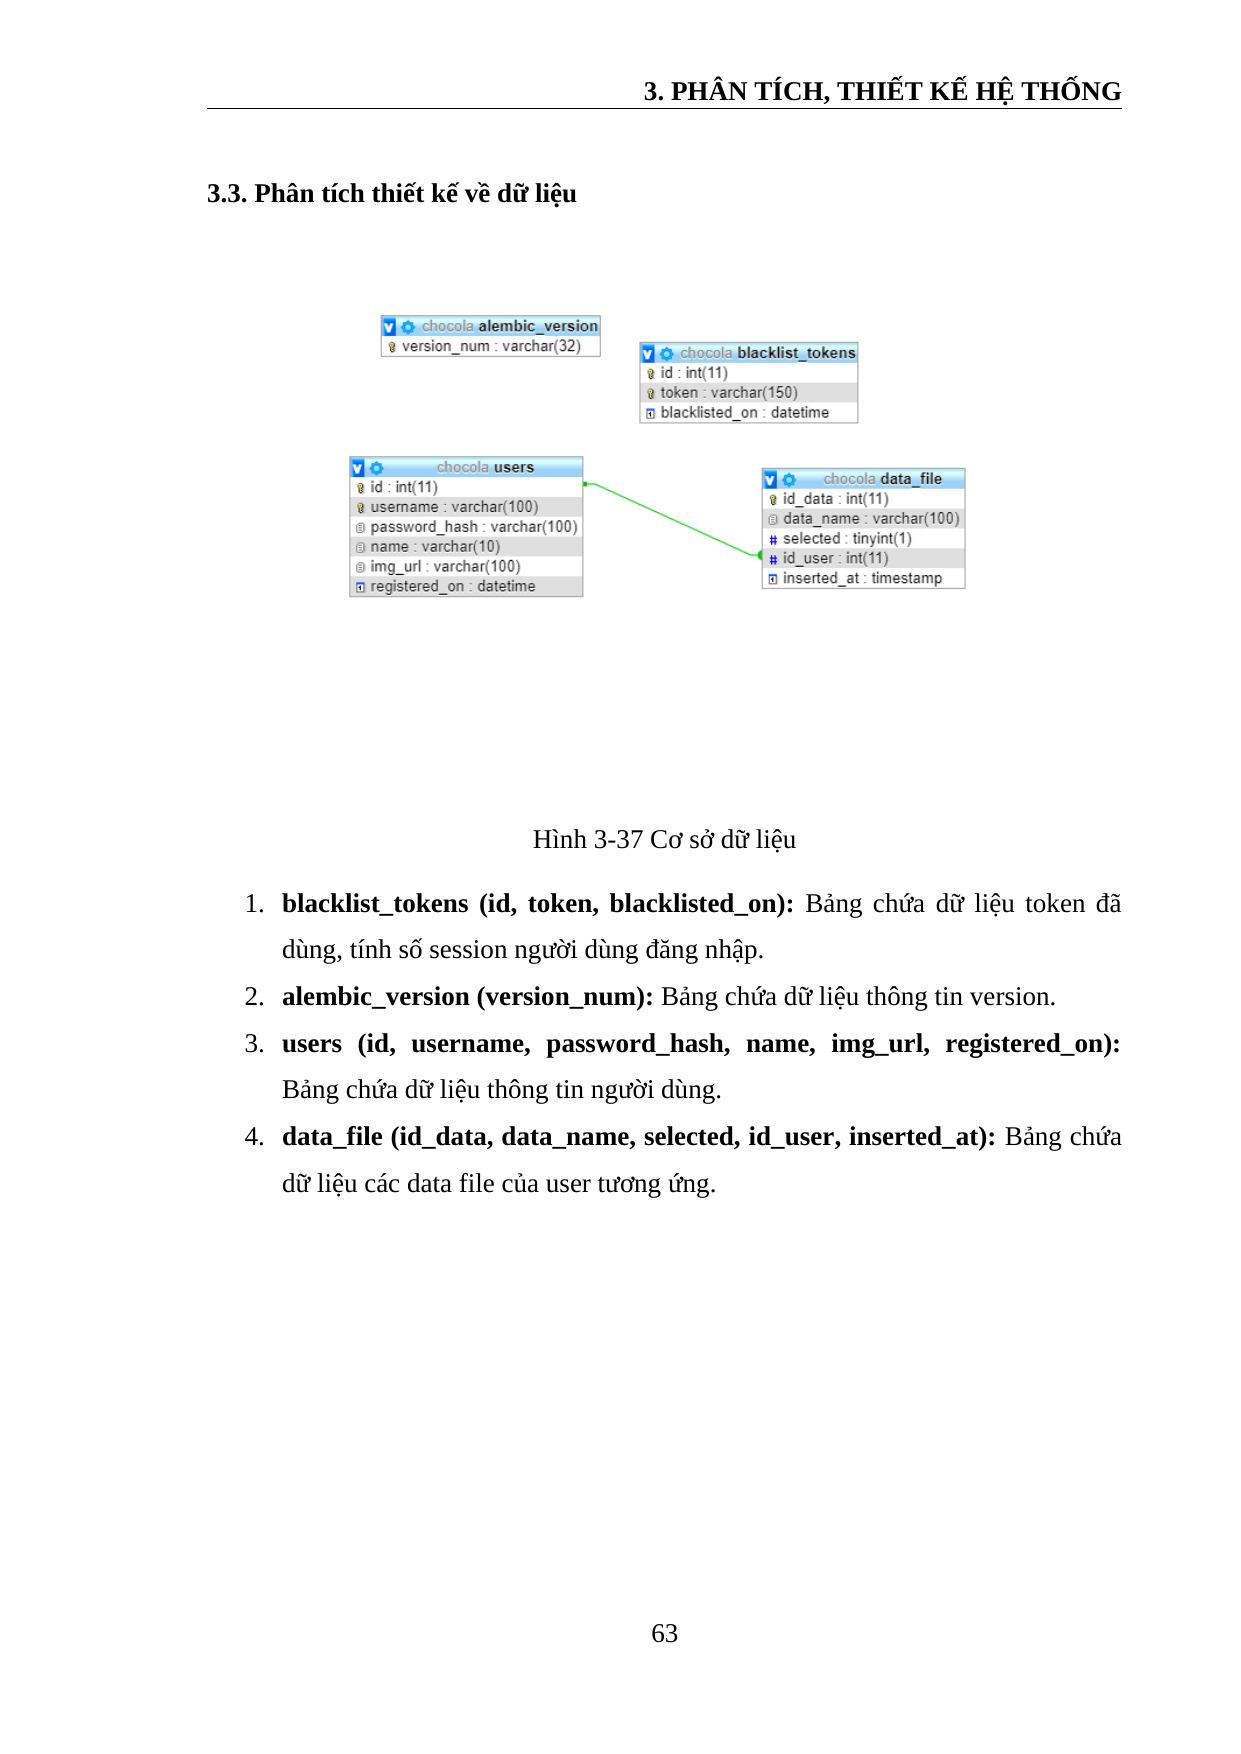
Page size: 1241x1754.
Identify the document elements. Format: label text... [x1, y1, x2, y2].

subtitle 3.3. Phân tích thiết kế về dữ liệu [207, 177, 1122, 208]
list alembic_version (version_num): Bảng chứa dữ liệu thông tin version. [244, 980, 1122, 1011]
list data_file (id_data, data_name, selected, id_user, inserted_at): Bảng chứa dữ liệu các data file của user tương ứng. [244, 1120, 1122, 1198]
list users (id, username, password_hash, name, img_url, registered_on): Bảng chứa dữ liệu thông tin người dùng. [244, 1027, 1122, 1105]
picture [206, 223, 1123, 792]
list blacklist_tokens (id, token, blacklisted_on): Bảng chứa dữ liệu token đã dùng, tính số session người dùng đăng nhập. [244, 887, 1122, 965]
